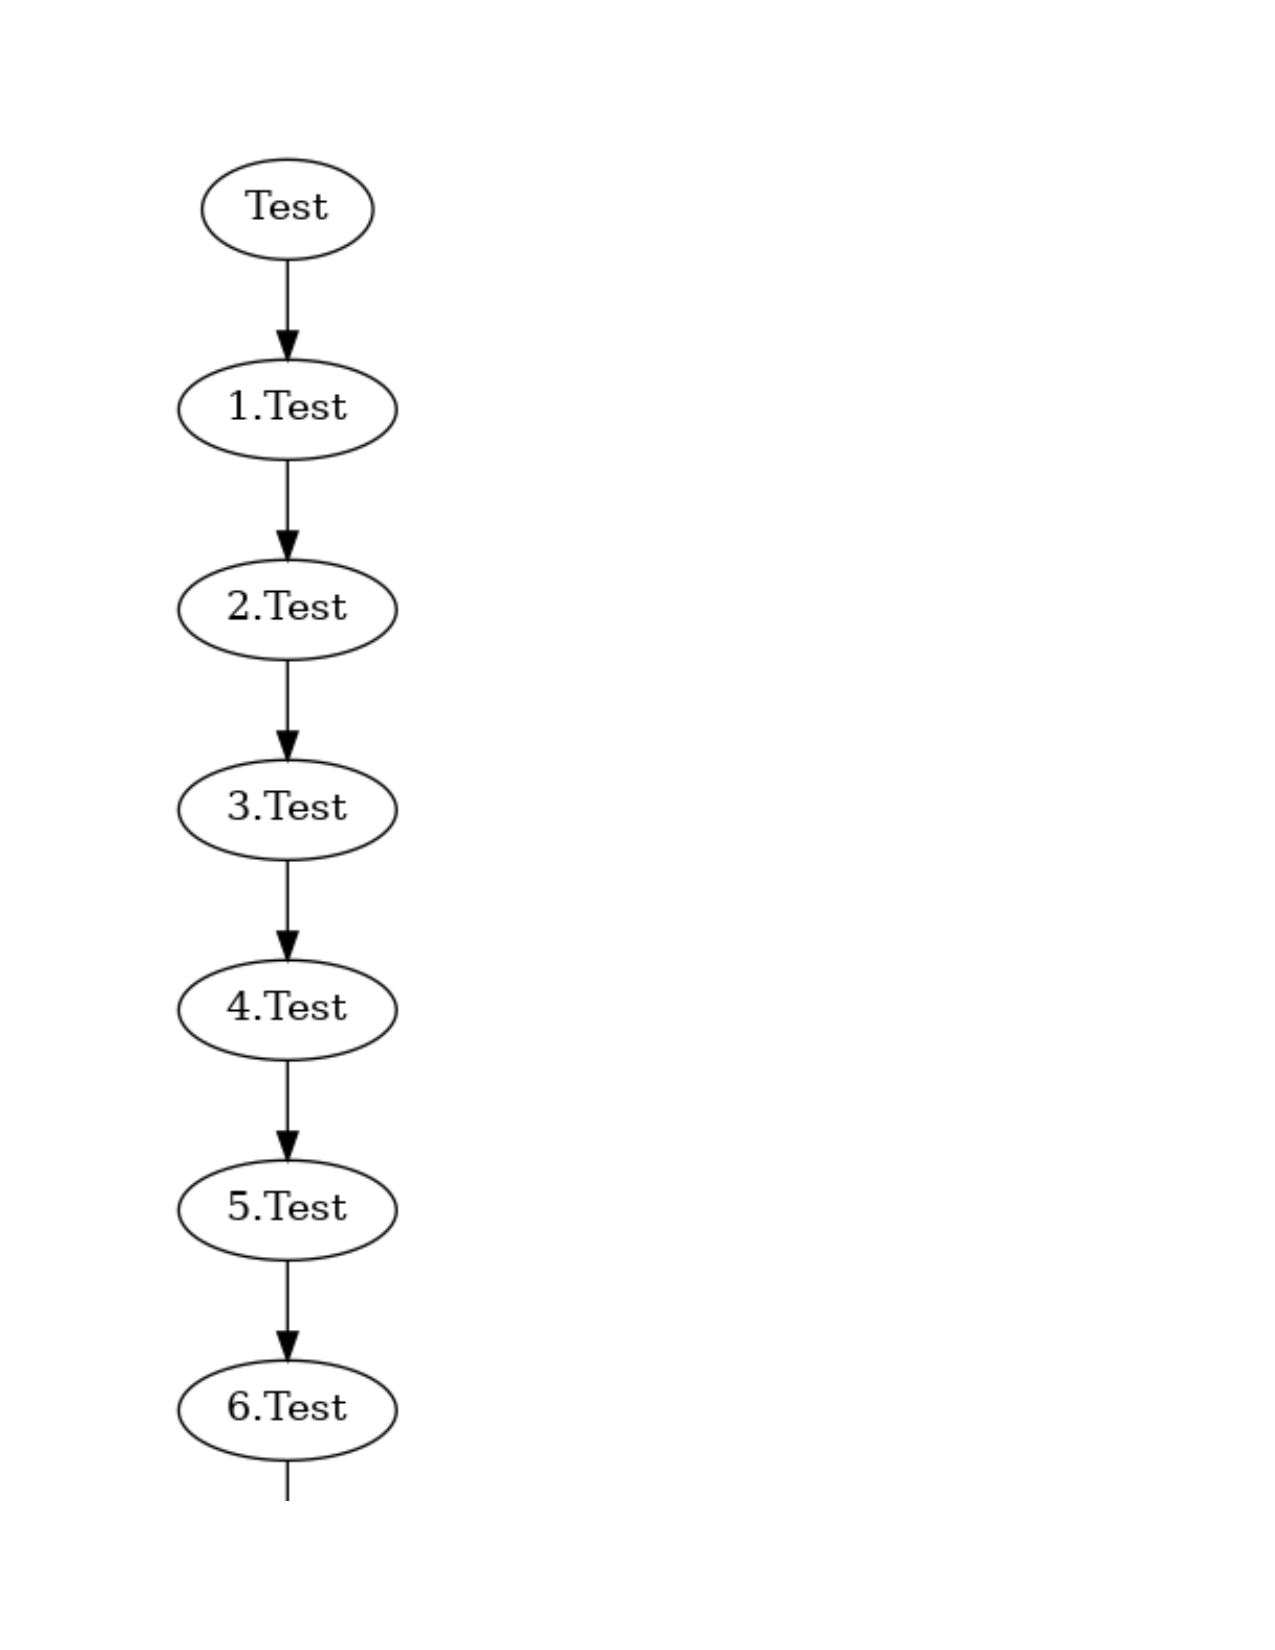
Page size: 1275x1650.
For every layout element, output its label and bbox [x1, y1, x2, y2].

picture [168, 150, 409, 1501]
